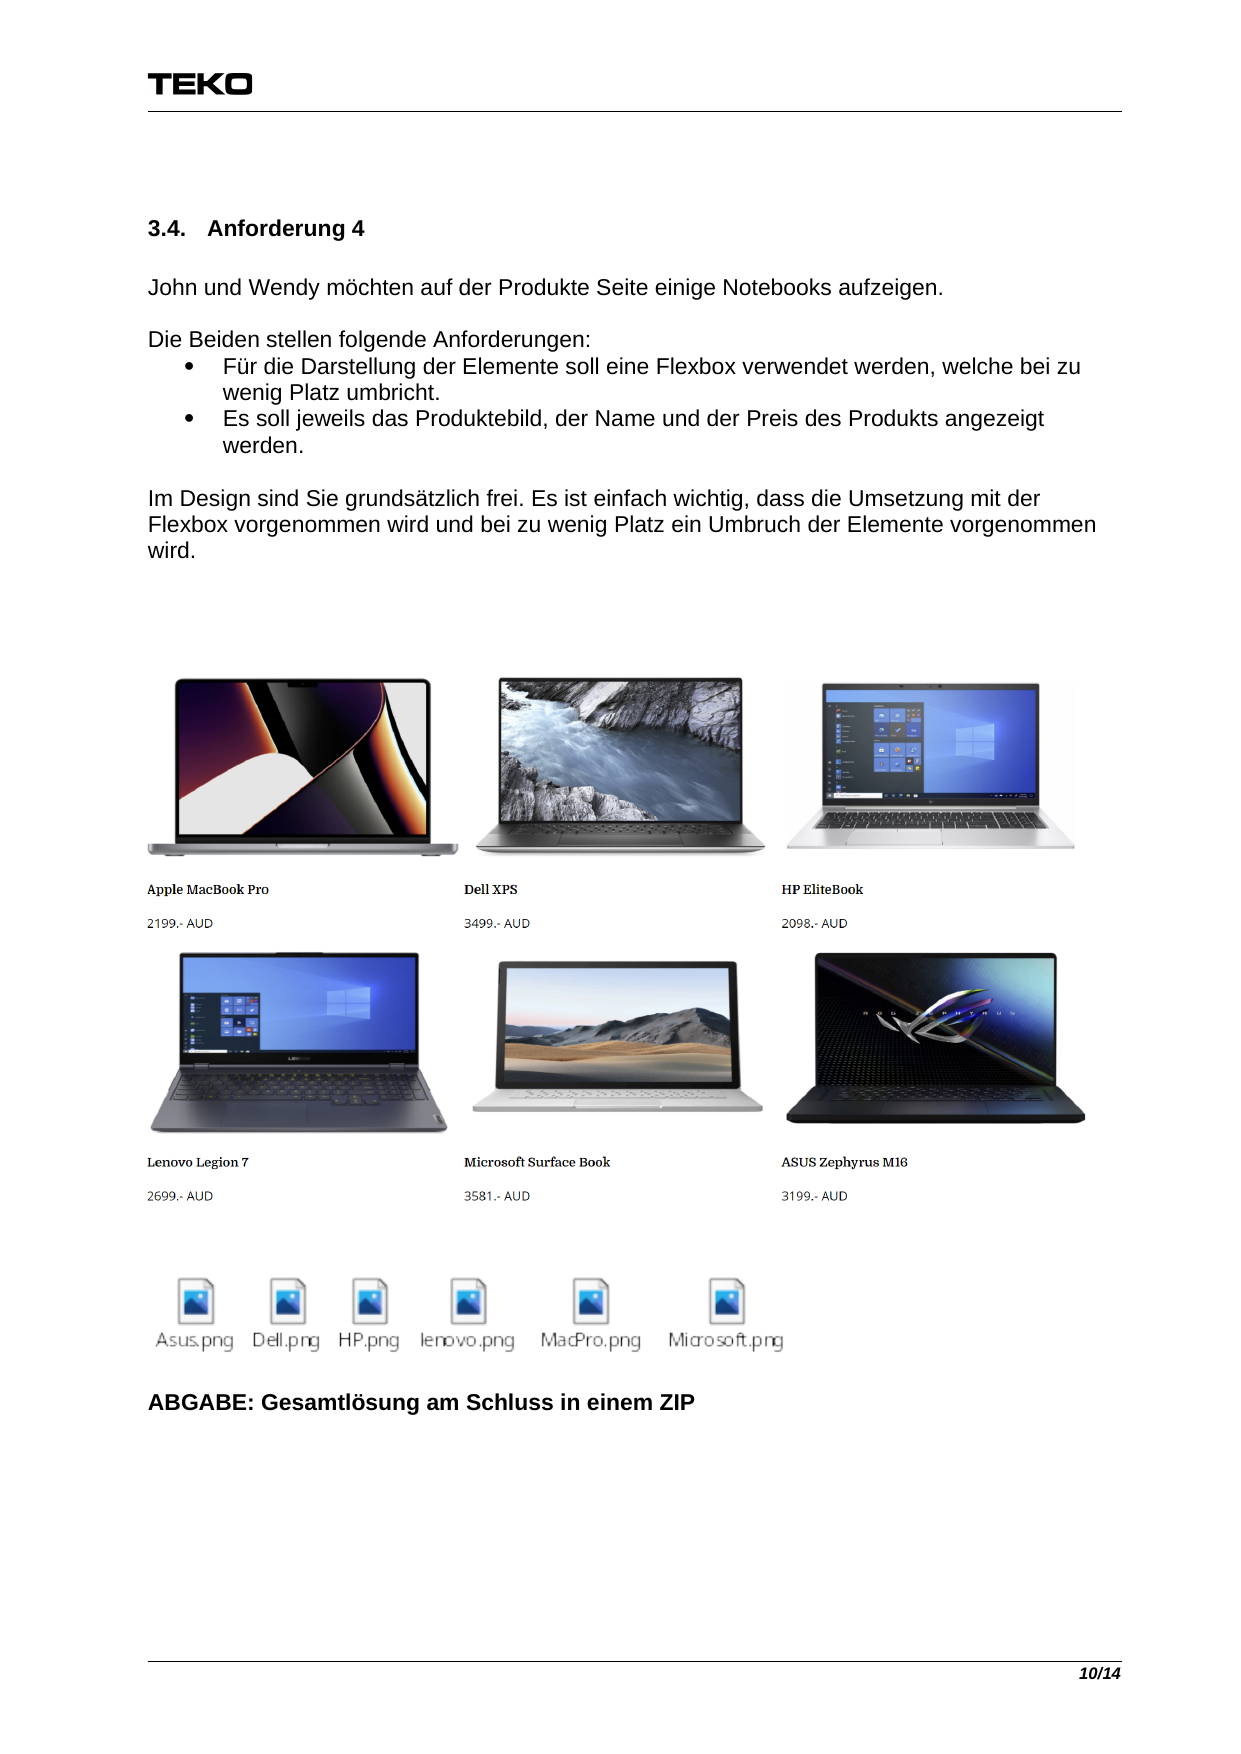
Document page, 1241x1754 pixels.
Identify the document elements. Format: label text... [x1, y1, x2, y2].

list Es soll jeweils das Produktebild, der Name und der Preis des Produkts angezeigt werden. [185, 405, 1122, 458]
text Die Beiden stellen folgende Anforderungen: [148, 326, 1122, 353]
text John und Wendy möchten auf der Produkte Seite einige Notebooks aufzeigen. [148, 274, 1122, 300]
subtitle Anforderung 4 [148, 215, 1122, 241]
picture [147, 73, 253, 95]
list Für die Darstellung der Elemente soll eine Flexbox verwendet werden, welche bei zu wenig Platz umbricht. [185, 353, 1122, 405]
picture [147, 642, 1123, 1250]
text Im Design sind Sie grundsätzlich frei. Es ist einfach wichtig, dass die Umsetzung mit der Flexbox vorgenommen wird und bei zu wenig Platz ein Umbruch der Elemente vorgenommen wird. [148, 484, 1122, 563]
text ABGABE: Gesamtlösung am Schluss in einem ZIP [148, 1389, 1122, 1415]
